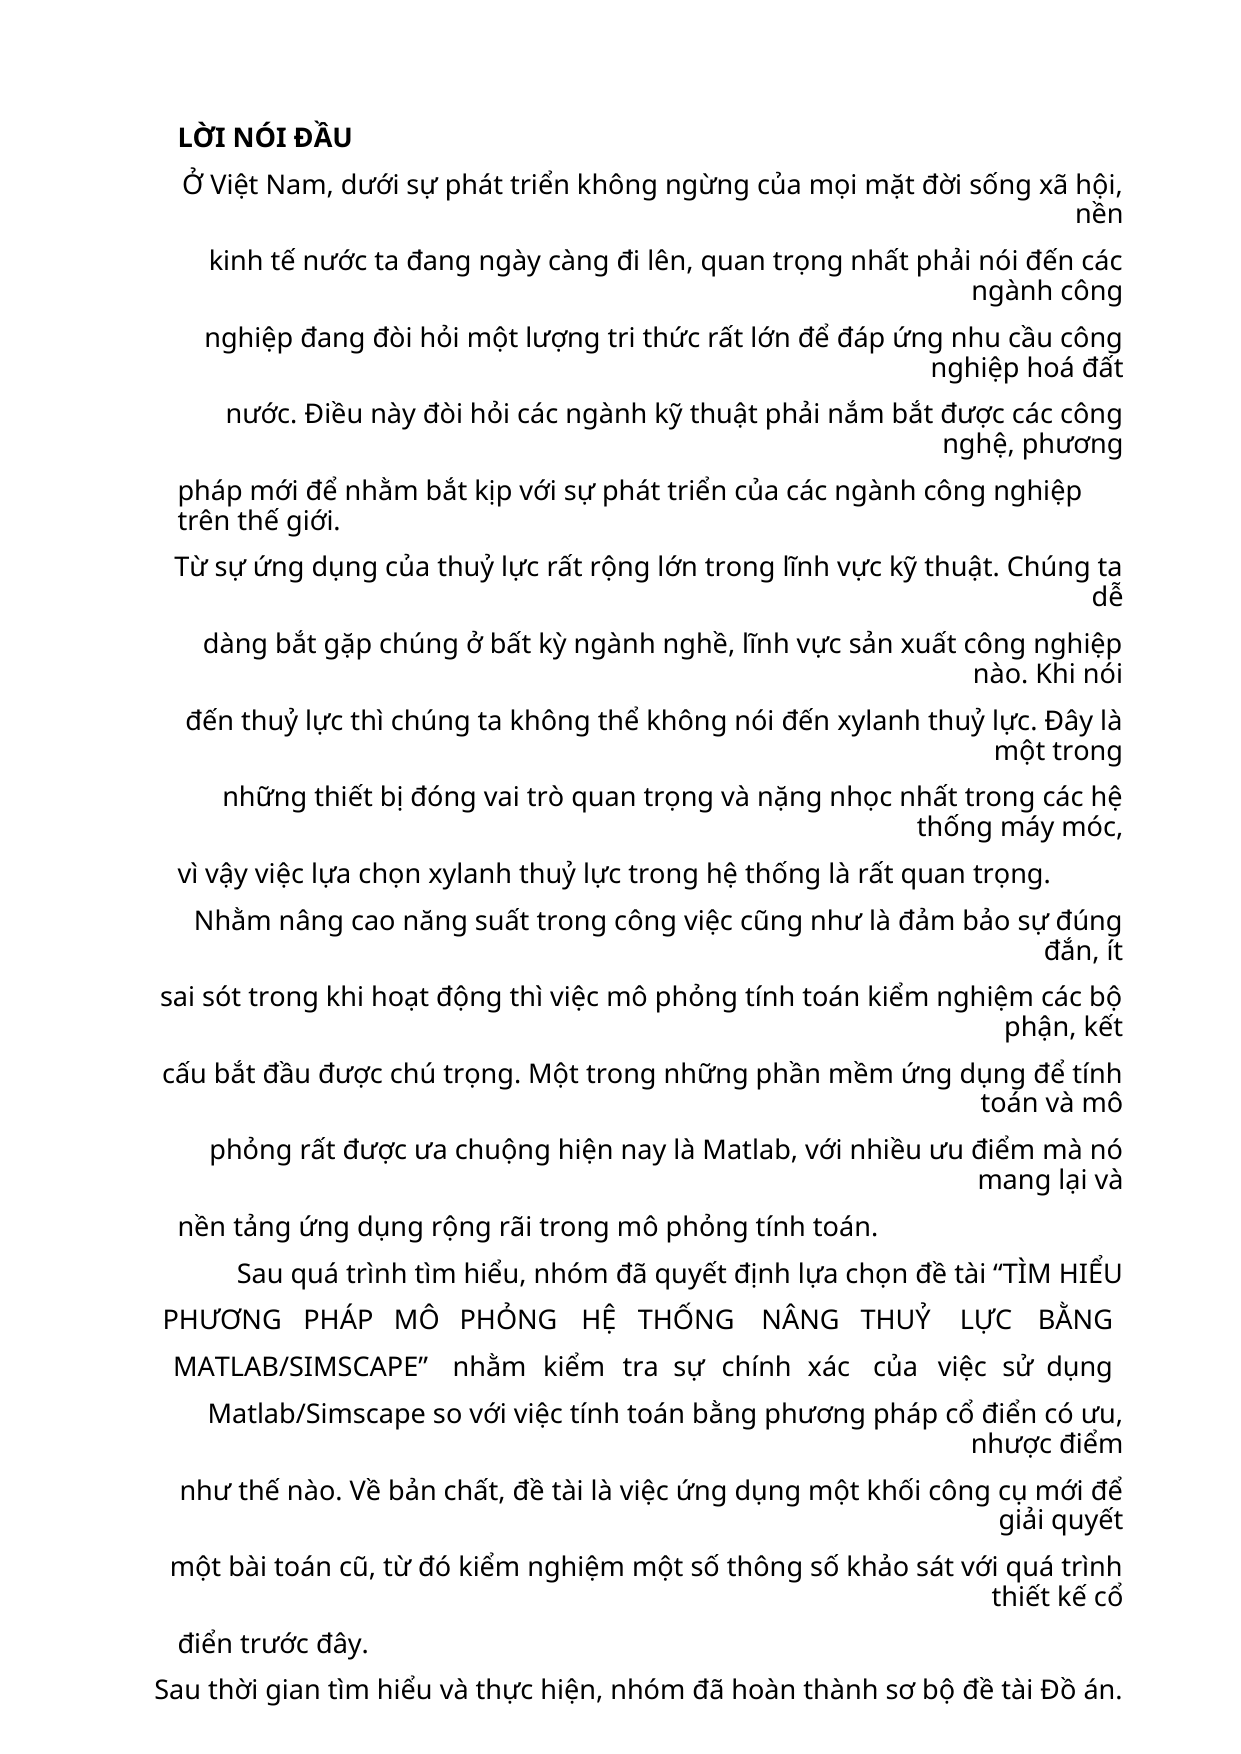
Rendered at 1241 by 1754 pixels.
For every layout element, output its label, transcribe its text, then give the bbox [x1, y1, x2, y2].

text pháp mới để nhằm bắt kịp với sự phát triển của các ngành công nghiệp trên thế giới. [177, 476, 1099, 536]
text nền tảng ứng dụng rộng rãi trong mô phỏng tính toán. [177, 1212, 1099, 1242]
table_cell kiểm [530, 1344, 619, 1391]
text đến thuỷ lực thì chúng ta không thể không nói đến xylanh thuỷ lực. Đây là một trong [154, 706, 1123, 766]
text kinh tế nước ta đang ngày càng đi lên, quan trọng nhất phải nói đến các ngành công [154, 247, 1123, 306]
table_cell dụng [1035, 1344, 1115, 1391]
table_header HỆ [568, 1298, 619, 1344]
text Ở Việt Nam, dưới sự phát triển không ngừng của mọi mặt đời sống xã hội, nền [153, 170, 1123, 230]
text Nhằm nâng cao năng suất trong công việc cũng như là đảm bảo sự đúng đắn, ít [154, 906, 1123, 966]
text LỜI NÓI ĐẦU [177, 123, 1099, 153]
table_header LỰC [936, 1298, 1035, 1344]
table_header BẰNG [1035, 1298, 1115, 1344]
table_cell MATLAB/SIMSCAPE” [152, 1344, 449, 1391]
text phỏng rất được ưa chuộng hiện nay là Matlab, với nhiều ưu điểm mà nó mang lại và [153, 1136, 1123, 1196]
text Sau thời gian tìm hiểu và thực hiện, nhóm đã hoàn thành sơ bộ đề tài Đồ án. [154, 1676, 1123, 1706]
text Từ sự ứng dụng của thuỷ lực rất rộng lớn trong lĩnh vực kỹ thuật. Chúng ta dễ [153, 553, 1123, 613]
text một bài toán cũ, từ đó kiểm nghiệm một số thông số khảo sát với quá trình thiết kế cổ [154, 1553, 1123, 1612]
table_cell sử [996, 1344, 1035, 1391]
text những thiết bị đóng vai trò quan trọng và nặng nhọc nhất trong các hệ thống máy móc, [154, 783, 1123, 843]
text Matlab/Simscape so với việc tính toán bằng phương pháp cổ điển có ưu, nhược điểm [153, 1399, 1123, 1459]
table_header NÂNG [746, 1298, 854, 1344]
table_cell xác [799, 1344, 854, 1391]
table_cell chính [714, 1344, 799, 1391]
text nghiệp đang đòi hỏi một lượng tri thức rất lớn để đáp ứng nhu cầu công nghiệp hoá đất [153, 323, 1123, 383]
table_header MÔ [384, 1298, 449, 1344]
table_header PHỎNG [449, 1298, 568, 1344]
text như thế nào. Về bản chất, đề tài là việc ứng dụng một khối công cụ mới để giải quyết [153, 1476, 1123, 1536]
text dàng bắt gặp chúng ở bất kỳ ngành nghề, lĩnh vực sản xuất công nghiệp nào. Khi nói [154, 630, 1123, 689]
text cấu bắt đầu được chú trọng. Một trong những phần mềm ứng dụng để tính toán và mô [154, 1059, 1123, 1119]
text sai sót trong khi hoạt động thì việc mô phỏng tính toán kiểm nghiệm các bộ phận, kết [154, 983, 1123, 1042]
table_header PHÁP [292, 1298, 384, 1344]
table_header THỐNG [619, 1298, 746, 1344]
text điển trước đây. [177, 1629, 1099, 1659]
table_cell việc [936, 1344, 996, 1391]
text vì vậy việc lựa chọn xylanh thuỷ lực trong hệ thống là rất quan trọng. [177, 859, 1099, 889]
table_header THUỶ [855, 1298, 936, 1344]
table_cell sự [664, 1344, 714, 1391]
table_cell tra [619, 1344, 663, 1391]
table_header PHƯƠNG [152, 1298, 292, 1344]
table_cell nhằm [449, 1344, 530, 1391]
table_cell của [855, 1344, 936, 1391]
text nước. Điều này đòi hỏi các ngành kỹ thuật phải nắm bắt được các công nghệ, phương [153, 400, 1123, 459]
text Sau quá trình tìm hiểu, nhóm đã quyết định lựa chọn đề tài “TÌM HIỂU [153, 1259, 1123, 1289]
